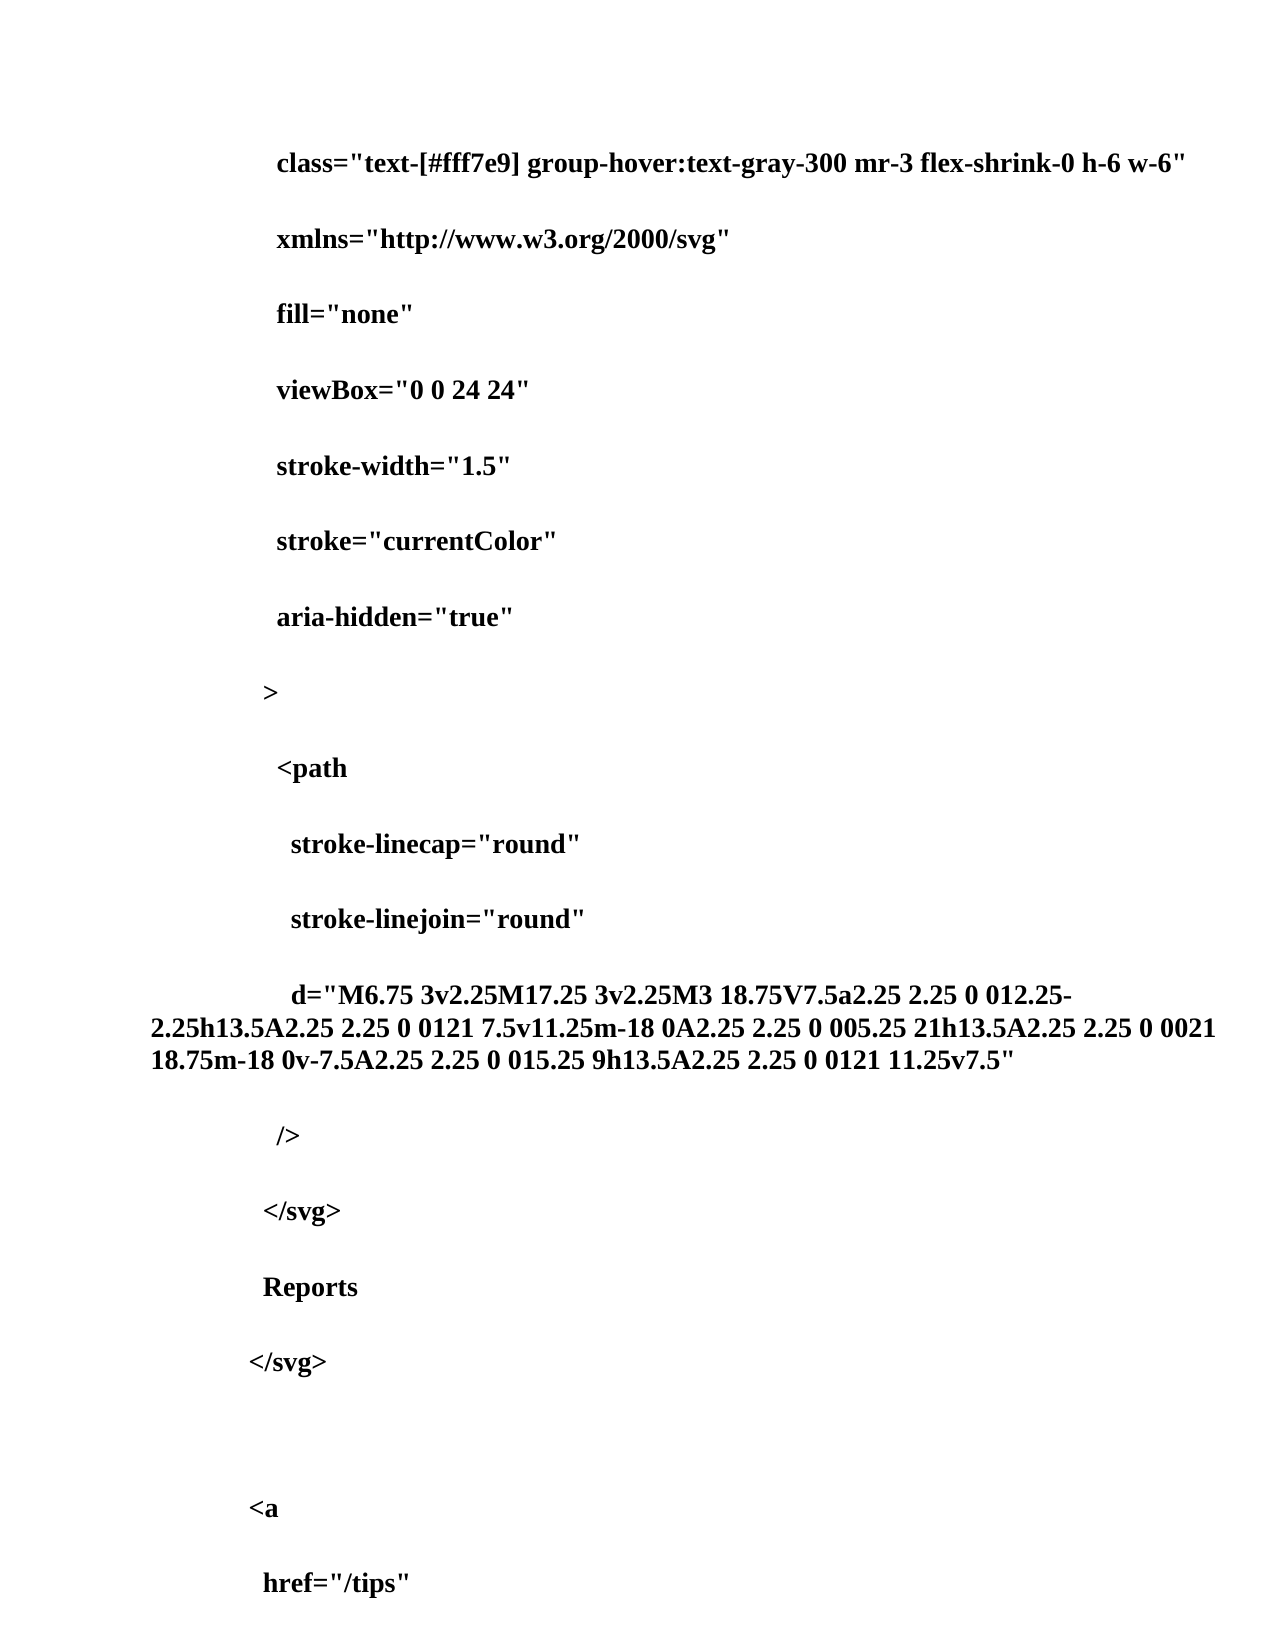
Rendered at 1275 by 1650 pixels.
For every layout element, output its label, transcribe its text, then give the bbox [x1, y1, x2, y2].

text <path [150, 751, 1255, 784]
text stroke="currentColor" [150, 524, 1255, 557]
text aria-hidden="true" [150, 600, 1255, 632]
text </svg> [150, 1346, 1255, 1378]
text stroke-linejoin="round" [150, 903, 1255, 935]
text stroke-width="1.5" [150, 449, 1255, 481]
text <a [150, 1491, 1255, 1523]
text class="text-[#fff7e9] group-hover:text-gray-300 mr-3 flex-shrink-0 h-6 w-6" [150, 146, 1255, 179]
text Reports [150, 1270, 1255, 1302]
text xmlns="http://www.w3.org/2000/svg" [150, 222, 1255, 254]
text </svg> [150, 1194, 1255, 1227]
text viewBox="0 0 24 24" [150, 373, 1255, 406]
text fill="none" [150, 298, 1255, 330]
text d="M6.75 3v2.25M17.25 3v2.25M3 18.75V7.5a2.25 2.25 0 012.25-2.25h13.5A2.25 2.25 0 0121 7.5v11.25m-18 0A2.25 2.25 0 005.25 21h13.5A2.25 2.25 0 0021 18.75m-18 0v-7.5A2.25 2.25 0 015.25 9h13.5A2.25 2.25 0 0121 11.25v7.5" [150, 978, 1255, 1075]
text href="/tips" [150, 1566, 1255, 1599]
text > [150, 676, 1255, 708]
text /> [150, 1119, 1255, 1151]
text stroke-linecap="round" [150, 827, 1255, 859]
